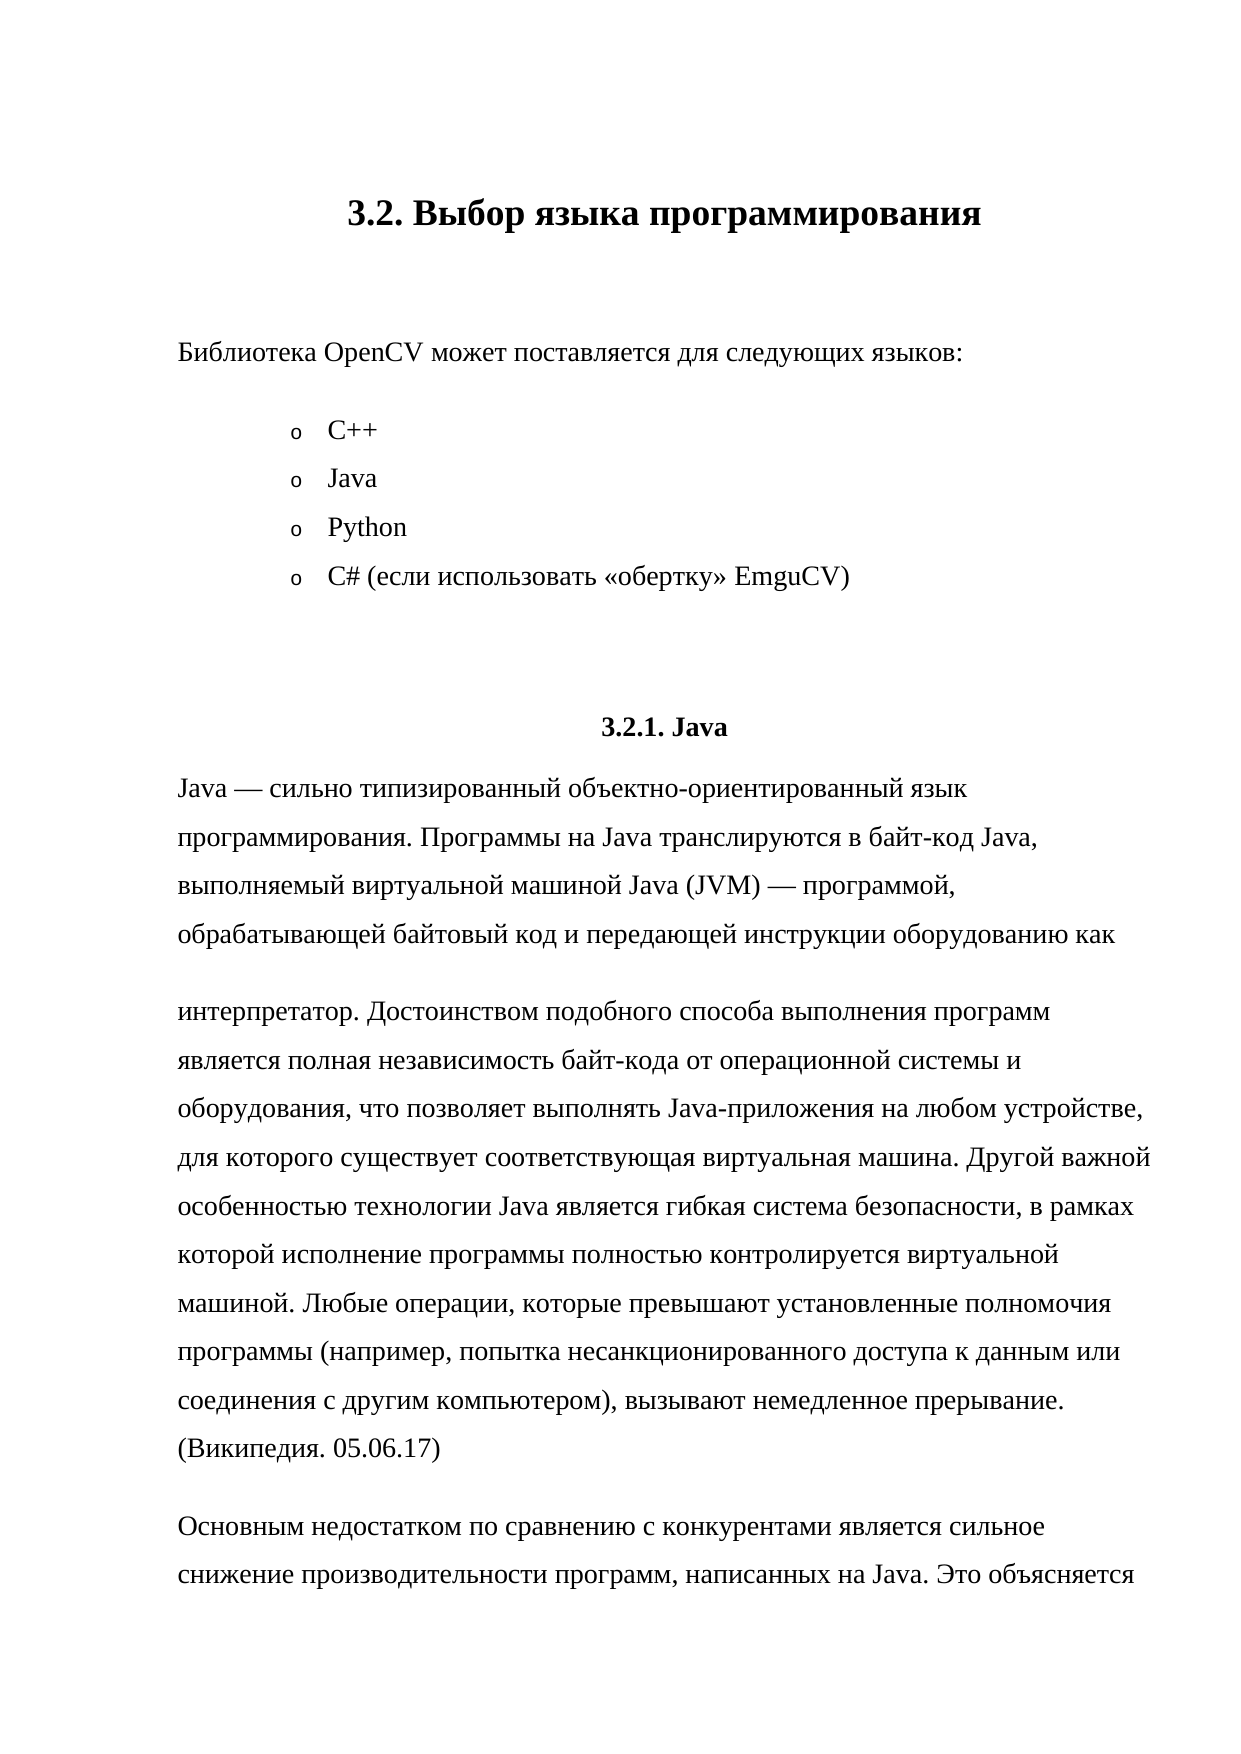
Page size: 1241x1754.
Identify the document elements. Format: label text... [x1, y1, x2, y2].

subtitle 3.2. Выбор языка программирования [177, 190, 1152, 233]
subtitle 3.2.1. Java [177, 709, 1152, 742]
list С# (если использовать «обертку» EmguCV) [290, 559, 1152, 592]
text интерпретатор. Достоинством подобного способа выполнения программ является полная независимость байт-кода от операционной системы и оборудования, что позволяет выполнять Java-приложения на любом устройстве, для которого существует соответствующая виртуальная машина. Другой важной особенностью технологии Java является гибкая система безопасности, в рамках которой исполнение программы полностью контролируется виртуальной машиной. Любые операции, которые превышают установленные полномочия программы (например, попытка несанкционированного доступа к данным или соединения с другим компьютером), вызывают немедленное прерывание. (Википедия. 05.06.17) [177, 994, 1152, 1464]
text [177, 1509, 1152, 1590]
list Java [290, 462, 1152, 494]
text Библиотека OpenCV может поставляется для следующих языков: [177, 335, 1152, 367]
list С++ [290, 413, 1152, 445]
list Python [290, 510, 1152, 543]
text Java — сильно типизированный объектно-ориентированный язык программирования. Программы на Java транслируются в байт-код Java, выполняемый виртуальной машиной Java (JVM) — программой, обрабатывающей байтовый код и передающей инструкции оборудованию как [177, 771, 1152, 949]
